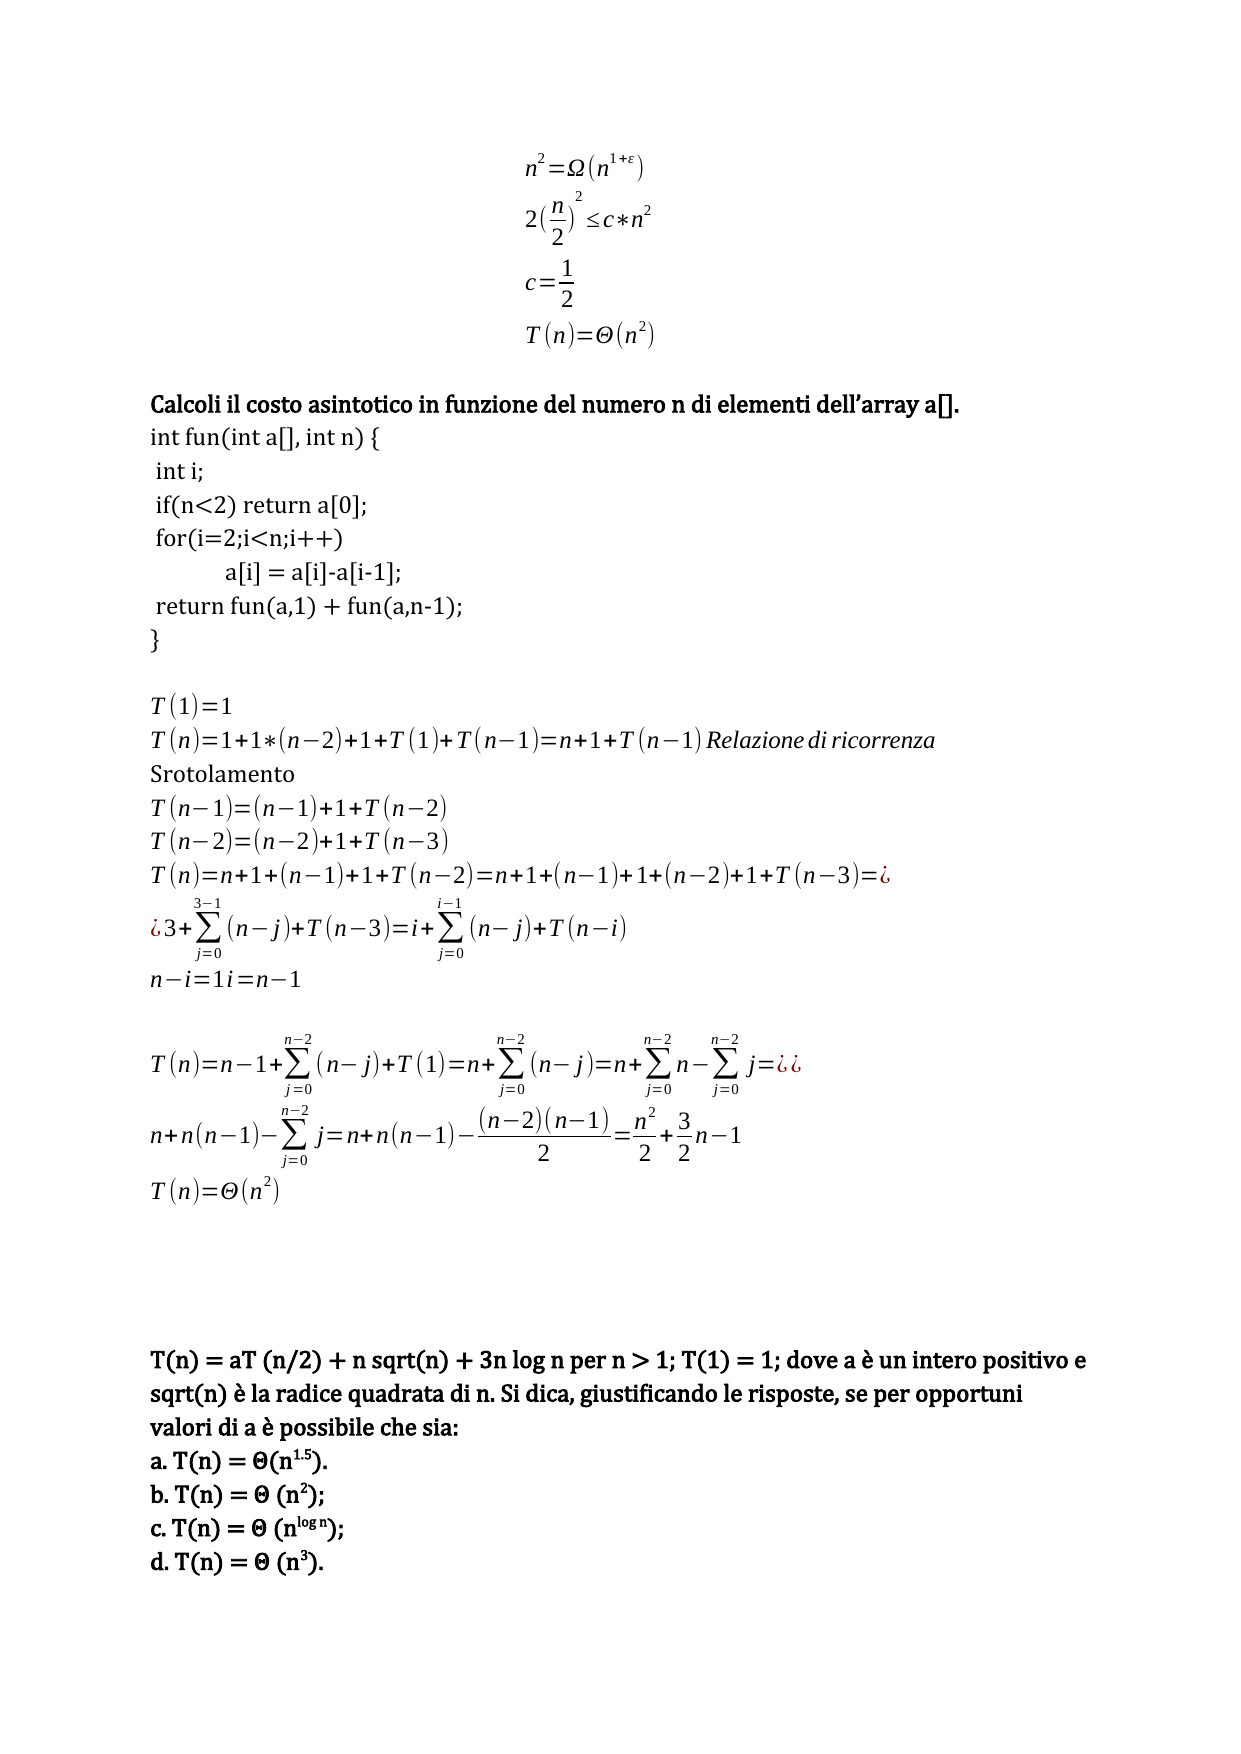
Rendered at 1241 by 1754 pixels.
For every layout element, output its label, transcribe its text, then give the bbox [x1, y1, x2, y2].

text int i; [150, 456, 1090, 485]
text T(n) = aT (n/2) + n sqrt(n) + 3n log n per n > 1; T(1) = 1; dove a è un intero positivo e sqrt(n) è la radice quadrata di n. Si dica, giustificando le risposte, se per opportuni valori di a è possibile che sia: [150, 1344, 1090, 1441]
text a[i] = a[i]-a[i-1]; [150, 557, 1090, 586]
text d. T(n) = Θ (n3). [150, 1546, 1090, 1575]
text Srotolamento [150, 759, 1090, 788]
text } [150, 624, 1090, 653]
text return fun(a,1) + fun(a,n-1); [150, 590, 1090, 619]
text for(i=2;i<n;i++) [150, 523, 1090, 552]
text if(n<2) return a[0]; [150, 489, 1090, 519]
text c. T(n) = Θ (nlog n); [150, 1512, 1090, 1542]
text Calcoli il costo asintotico in funzione del numero n di elementi dell’array a[]. [150, 388, 1090, 418]
text b. T(n) = Θ (n2); [150, 1479, 1090, 1508]
text int fun(int a[], int n) { [150, 422, 1090, 451]
text a. T(n) = Θ(n1.5). [150, 1445, 1090, 1474]
